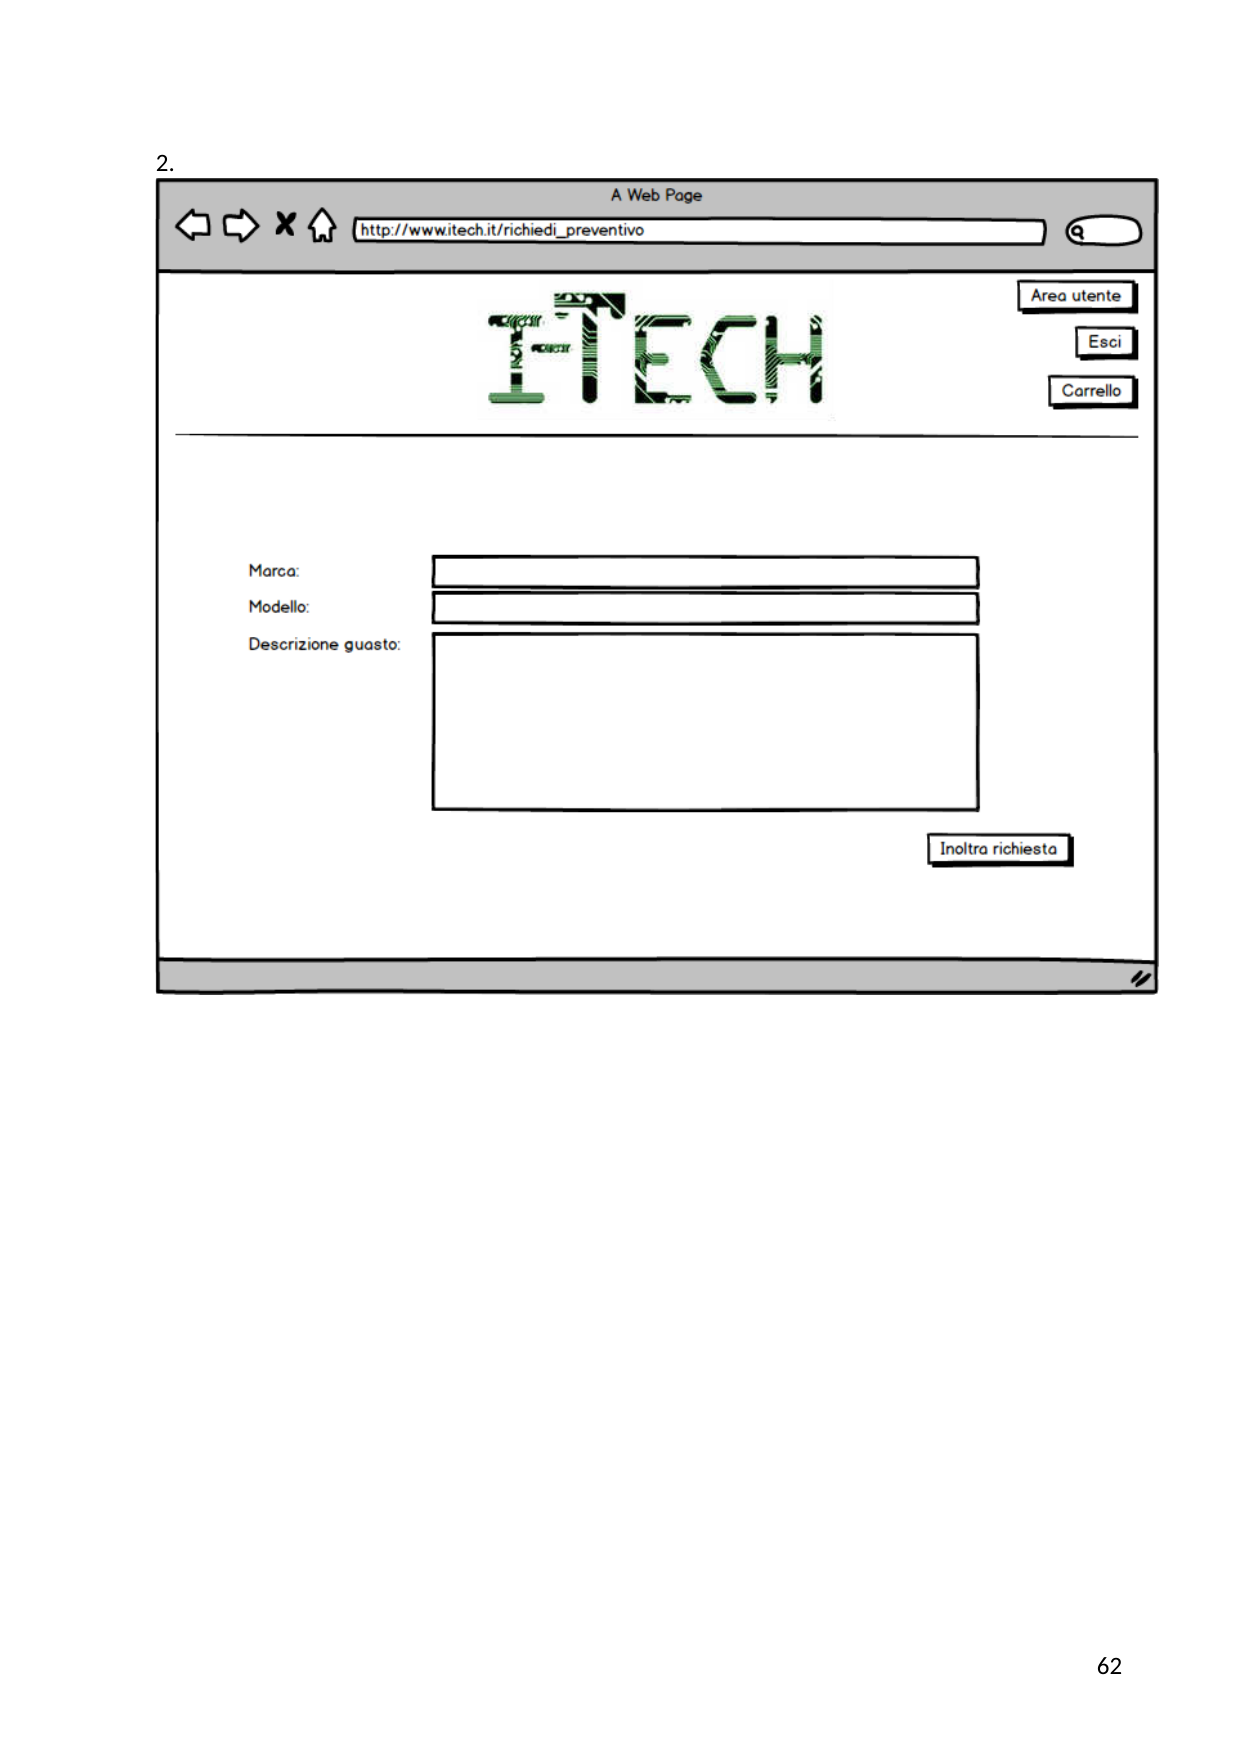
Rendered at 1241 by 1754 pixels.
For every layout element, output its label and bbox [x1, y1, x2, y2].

picture [155, 178, 1159, 995]
